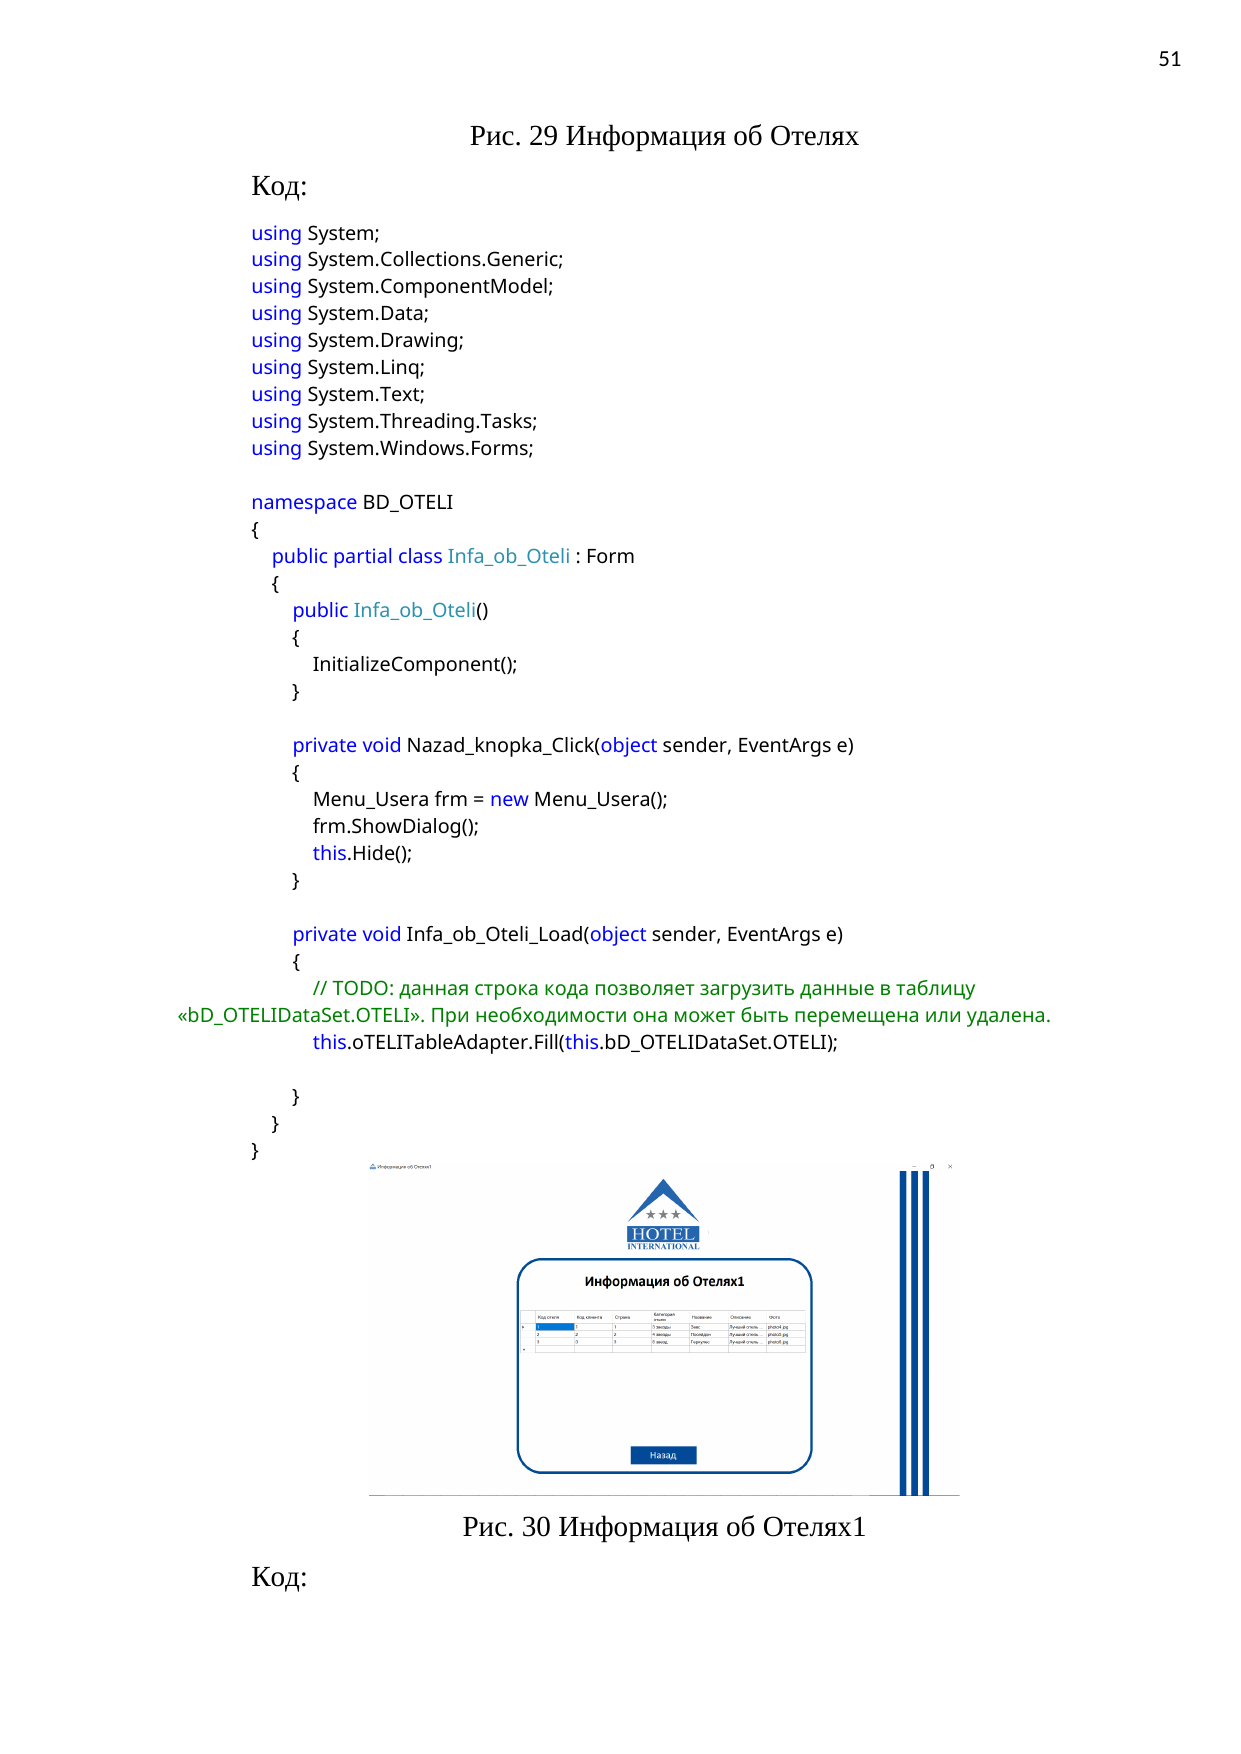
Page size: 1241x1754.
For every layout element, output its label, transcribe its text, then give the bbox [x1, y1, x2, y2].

text { [177, 623, 1152, 650]
text using System.Threading.Tasks; [177, 408, 1152, 434]
text Menu_Usera frm = new Menu_Usera(); [177, 785, 1152, 812]
text { [177, 516, 1152, 542]
text public partial class Infa_ob_Oteli : Form [177, 542, 1152, 569]
text namespace BD_OTELI [177, 488, 1152, 516]
text using System.Drawing; [177, 327, 1152, 354]
text using System.ComponentModel; [177, 273, 1152, 300]
text public Infa_ob_Oteli() [177, 596, 1152, 623]
text using System.Windows.Forms; [177, 434, 1152, 462]
text using System.Text; [177, 381, 1152, 408]
text } [177, 677, 1152, 704]
text Рис. 30 Информация об Отелях1 [177, 1509, 1152, 1543]
text Код: [177, 168, 1152, 202]
text Код: [177, 1559, 1152, 1593]
text { [177, 569, 1152, 596]
text using System.Data; [177, 300, 1152, 327]
picture [369, 1163, 960, 1496]
text Рис. 29 Информация об Отелях [177, 118, 1152, 152]
text } [177, 1082, 1152, 1109]
text using System.Collections.Generic; [177, 246, 1152, 273]
text private void Nazad_knopka_Click(object sender, EventArgs e) [177, 731, 1152, 758]
text this.Hide(); [177, 839, 1152, 866]
text // TODO: данная строка кода позволяет загрузить данные в таблицу «bD_OTELIDataSet.OTELI». При необходимости она может быть перемещена или удалена. [177, 974, 1152, 1028]
text frm.ShowDialog(); [177, 812, 1152, 839]
text this.oTELITableAdapter.Fill(this.bD_OTELIDataSet.OTELI); [177, 1028, 1152, 1055]
text } [177, 1109, 1152, 1136]
text private void Infa_ob_Oteli_Load(object sender, EventArgs e) [177, 920, 1152, 947]
text } [177, 1136, 1152, 1163]
text { [177, 947, 1152, 974]
text } [177, 866, 1152, 893]
text using System.Linq; [177, 354, 1152, 381]
text using System; [177, 219, 1152, 246]
text InitializeComponent(); [177, 650, 1152, 677]
text { [177, 758, 1152, 785]
